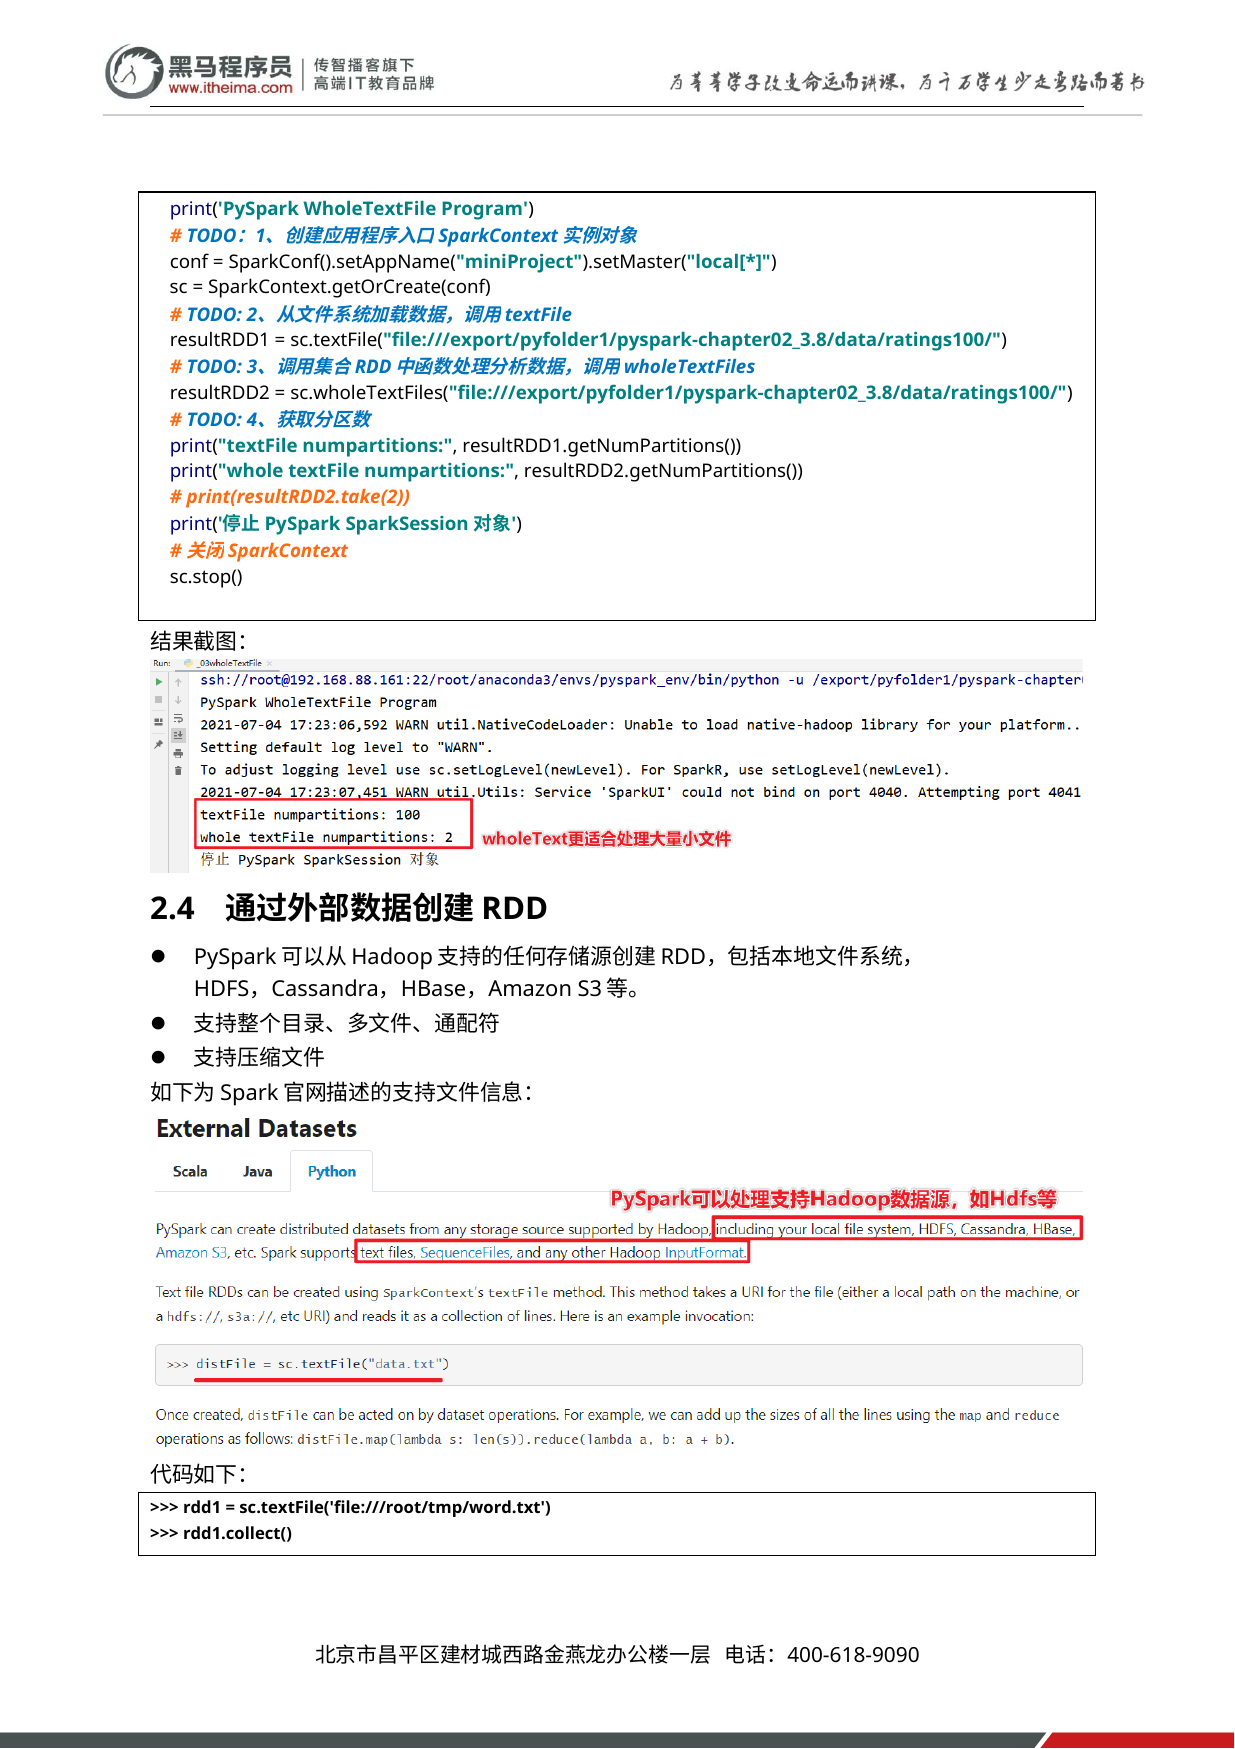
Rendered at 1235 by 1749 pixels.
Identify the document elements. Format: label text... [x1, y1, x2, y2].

list 如下为Spark官网描述的支持文件信息： [150, 1075, 1084, 1107]
picture [0, 1673, 1235, 1748]
subtitle 通过外部数据创建RDD [150, 883, 1084, 928]
list PySpark可以从Hadoop支持的任何存储源创建RDD，包括本地文件系统，HDFS，Cassandra，HBase，Amazon S3等。 [150, 939, 1084, 1002]
list 支持压缩文件 [150, 1040, 1084, 1072]
picture [0, 0, 1235, 123]
text 结果截图： [150, 624, 1084, 656]
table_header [139, 193, 1095, 620]
picture [150, 1110, 1084, 1454]
picture [150, 659, 1083, 873]
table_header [139, 1493, 1095, 1555]
text 代码如下： [150, 1457, 1084, 1489]
list 支持整个目录、多文件、通配符 [150, 1006, 1084, 1037]
